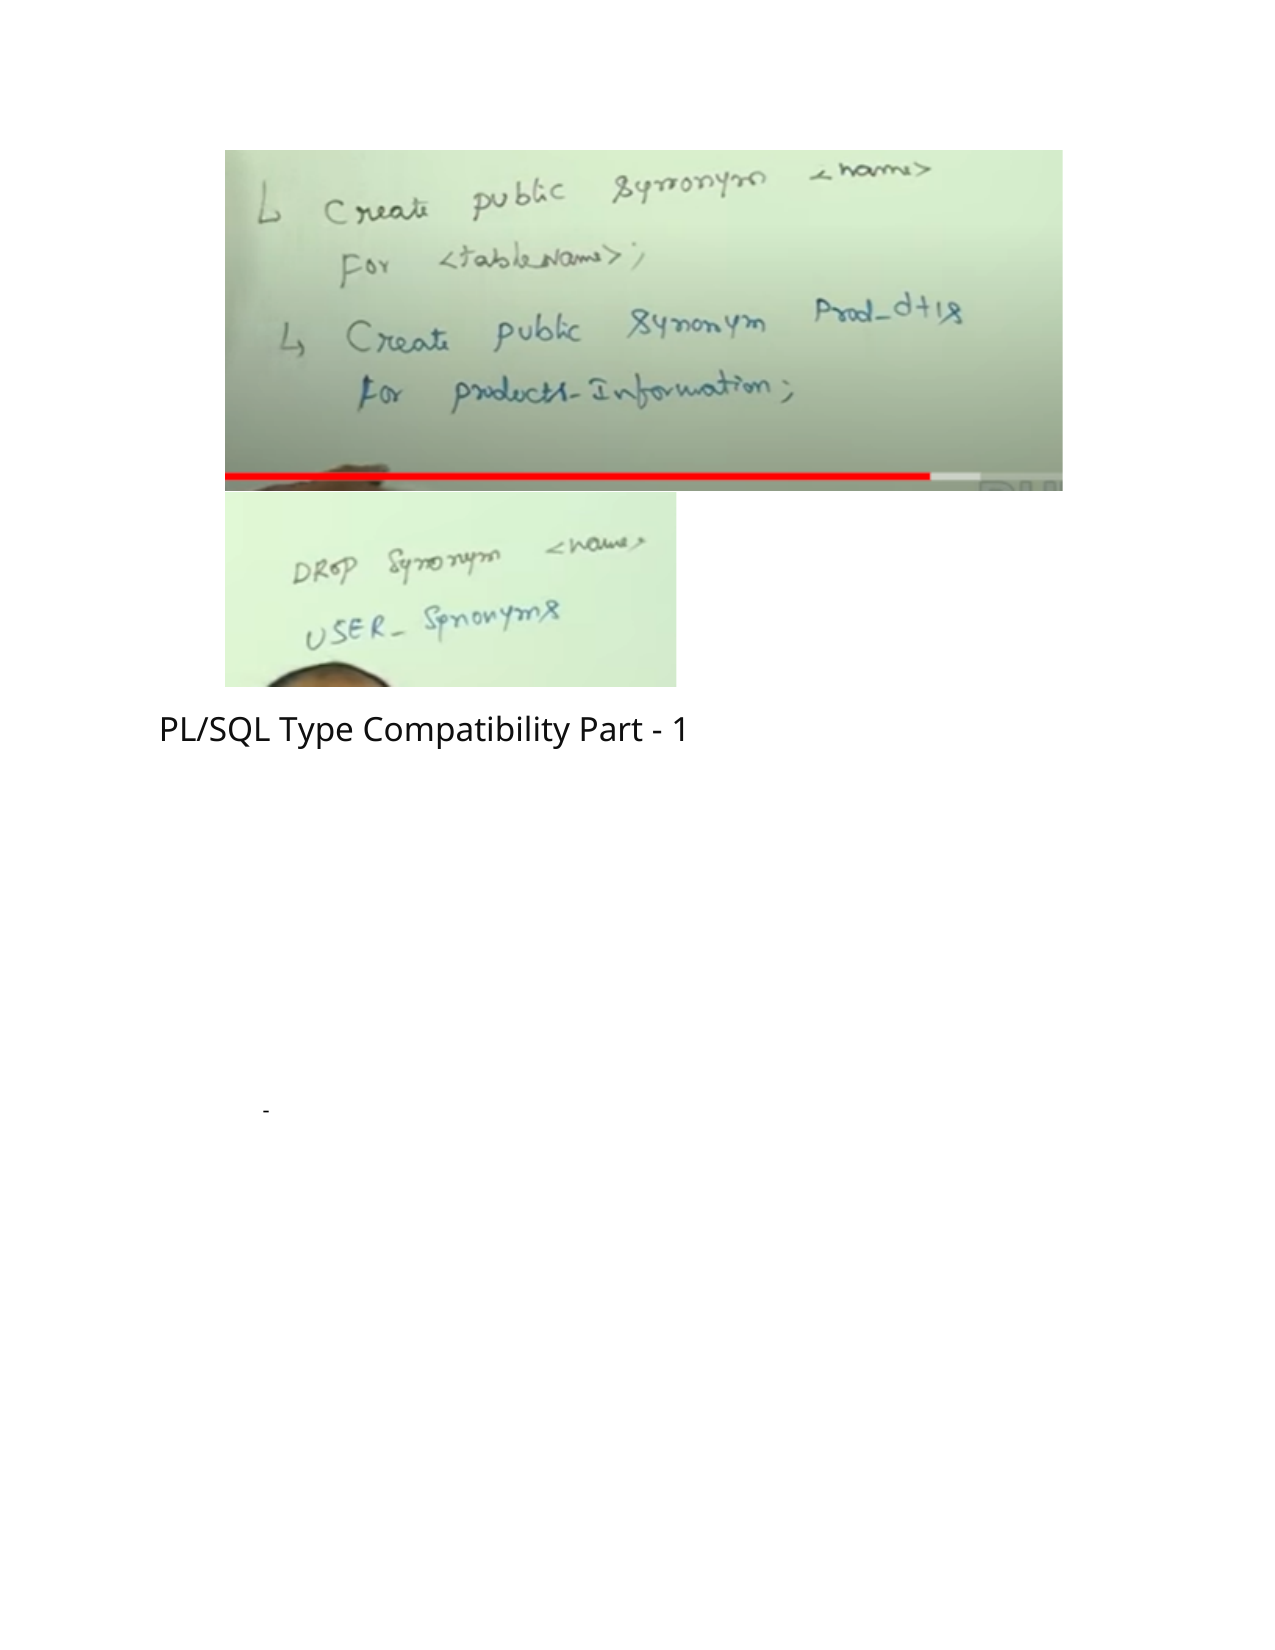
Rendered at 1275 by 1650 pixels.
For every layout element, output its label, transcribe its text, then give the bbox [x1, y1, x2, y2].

subtitle PL/SQL Type Compatibility Part - 1 [150, 705, 1125, 751]
picture [225, 492, 677, 687]
picture [225, 150, 1063, 491]
